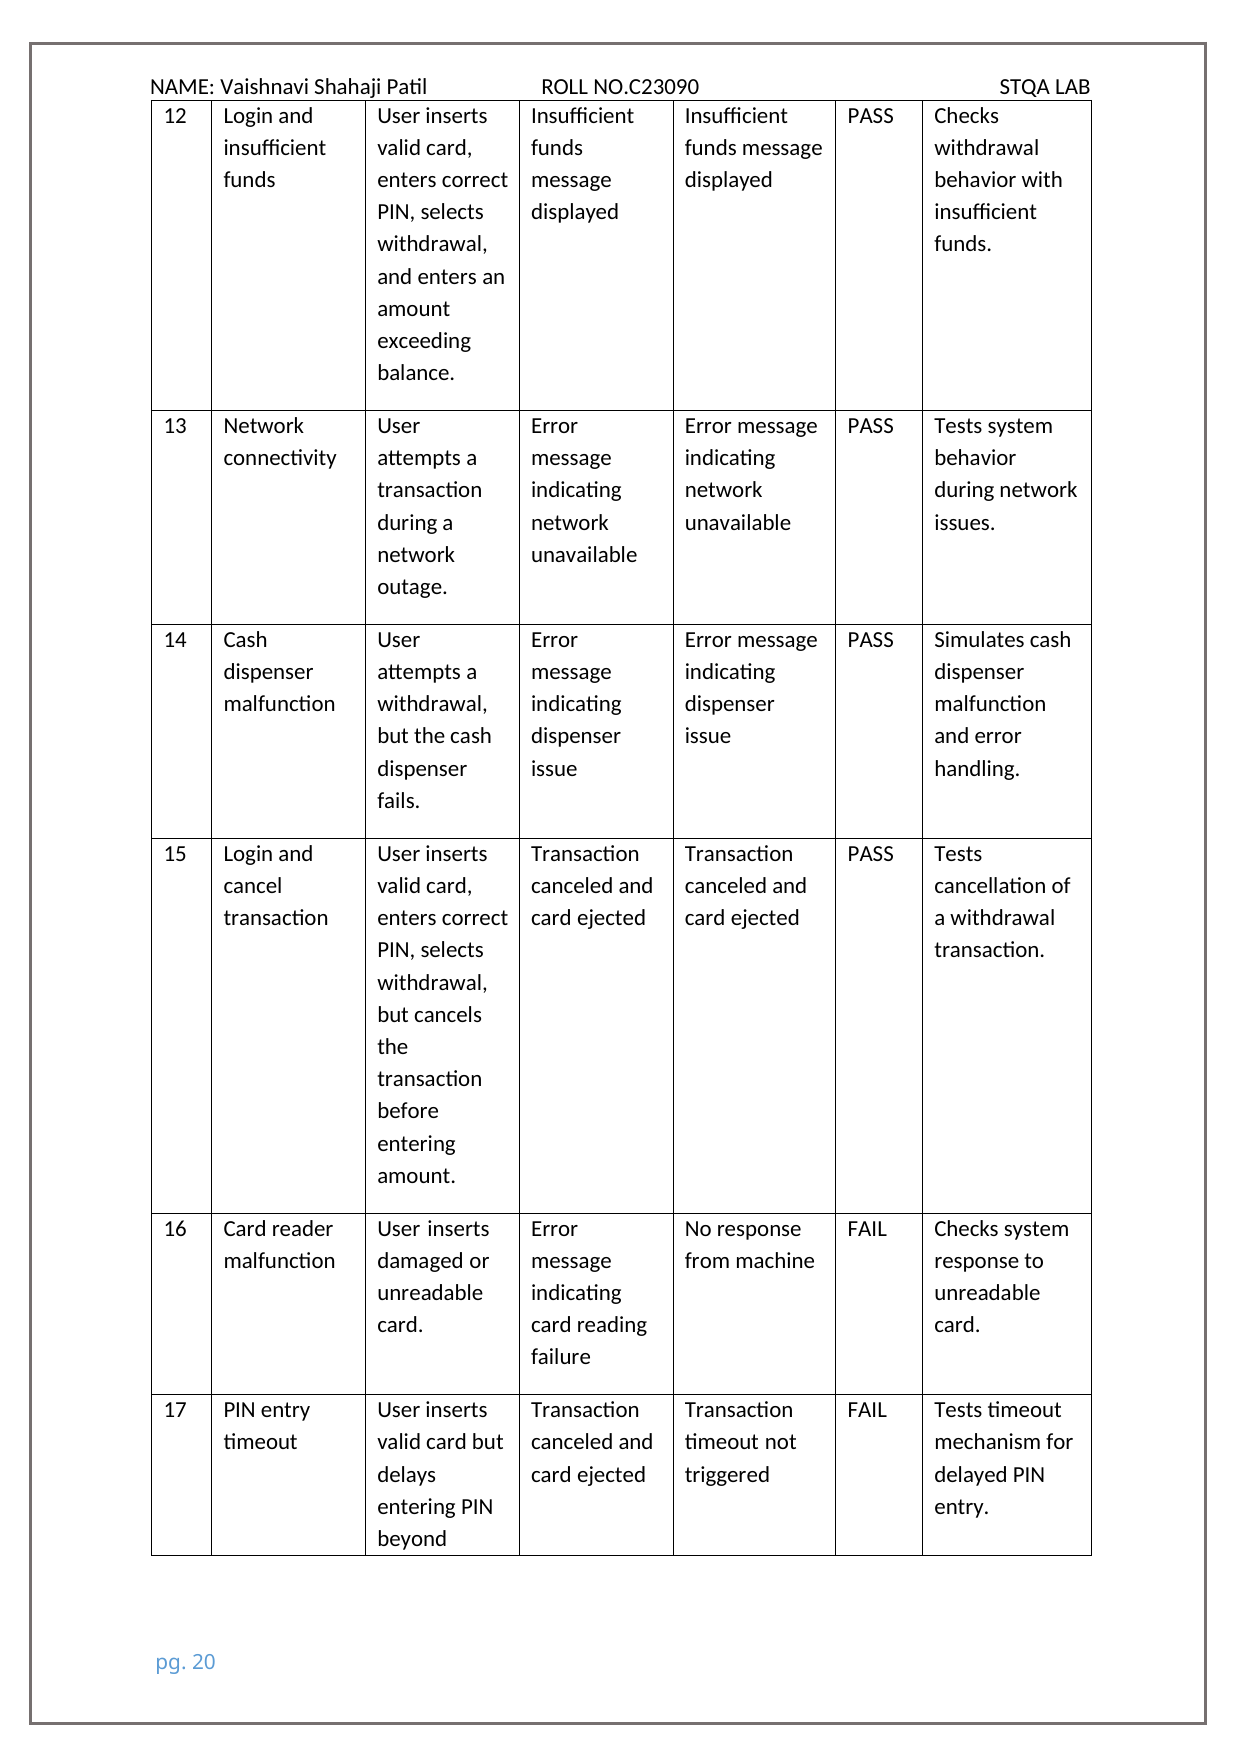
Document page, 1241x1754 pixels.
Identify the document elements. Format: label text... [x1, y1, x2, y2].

table_cell Transaction canceled and card ejected [674, 839, 835, 1213]
table_cell PIN entry timeout [212, 1395, 365, 1555]
table_cell 16 [152, 1214, 211, 1394]
table_header Login and insufficient funds [212, 101, 365, 410]
table_cell Transaction canceled and card ejected [520, 1395, 673, 1555]
table_cell No response from machine [674, 1214, 835, 1394]
table_cell Login and cancel transaction [212, 839, 365, 1213]
table_cell PASS [836, 625, 922, 838]
table_cell Transaction canceled and card ejected [520, 839, 673, 1213]
table_header Insufficient funds message displayed [520, 101, 673, 410]
table_cell User inserts damaged or unreadable card. [366, 1214, 519, 1394]
table_header PASS [836, 101, 922, 410]
table_cell PASS [836, 411, 922, 624]
table_cell FAIL [836, 1214, 922, 1394]
table_header Checks withdrawal behavior with insufficient funds. [923, 101, 1091, 410]
table_cell 15 [152, 839, 211, 1213]
table_cell Error message indicating card reading failure [520, 1214, 673, 1394]
table_cell Tests cancellation of a withdrawal transaction. [923, 839, 1091, 1213]
table_cell User inserts valid card but delays entering PIN beyond [366, 1395, 519, 1555]
table_cell Tests timeout mechanism for delayed PIN entry. [923, 1395, 1091, 1555]
table_cell FAIL [836, 1395, 922, 1555]
table_cell User attempts a withdrawal, but the cash dispenser fails. [366, 625, 519, 838]
table_cell Tests system behavior during network issues. [923, 411, 1091, 624]
table_cell Network connectivity [212, 411, 365, 624]
table_cell User attempts a transaction during a network outage. [366, 411, 519, 624]
table_cell Transaction timeout not triggered [674, 1395, 835, 1555]
table_cell 14 [152, 625, 211, 838]
table_cell Cash dispenser malfunction [212, 625, 365, 838]
table_cell Error message indicating network unavailable [674, 411, 835, 624]
table_cell 17 [152, 1395, 211, 1555]
table_header User inserts valid card, enters correct PIN, selects withdrawal, and enters an amount exceeding balance. [366, 101, 519, 410]
table_cell PASS [836, 839, 922, 1213]
table_cell User inserts valid card, enters correct PIN, selects withdrawal, but cancels the transaction before entering amount. [366, 839, 519, 1213]
text pg. 20 [155, 1647, 1196, 1675]
text NAME: Vaishnavi Shahaji Patil ROLL NO.C23090 STQA LAB [150, 72, 1196, 100]
table_cell Checks system response to unreadable card. [923, 1214, 1091, 1394]
table_cell Error message indicating network unavailable [520, 411, 673, 624]
table_header Insufficient funds message displayed [674, 101, 835, 410]
table_cell Card reader malfunction [212, 1214, 365, 1394]
table_cell Simulates cash dispenser malfunction and error handling. [923, 625, 1091, 838]
table_cell 13 [152, 411, 211, 624]
table_cell Error message indicating dispenser issue [674, 625, 835, 838]
table_header 12 [152, 101, 211, 410]
table_cell Error message indicating dispenser issue [520, 625, 673, 838]
